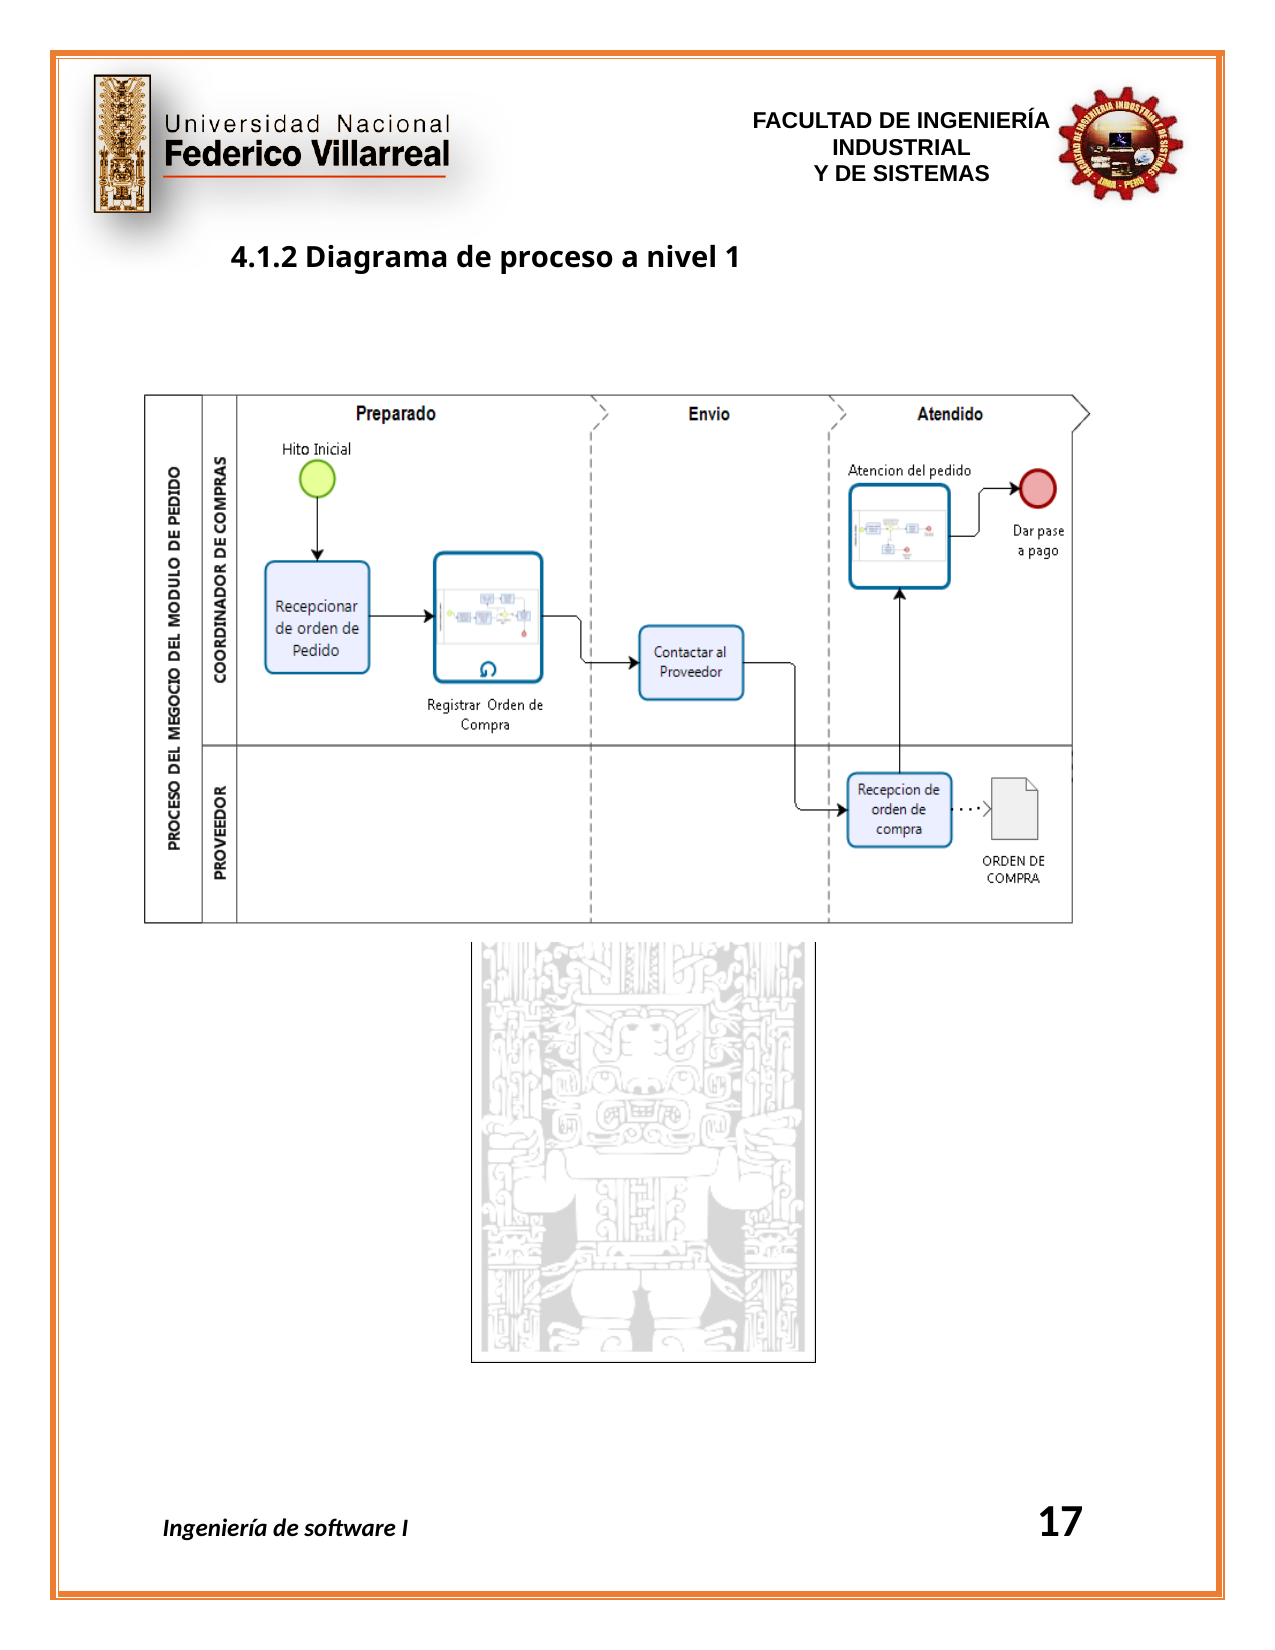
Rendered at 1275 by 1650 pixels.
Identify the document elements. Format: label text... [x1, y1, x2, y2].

picture [93, 74, 449, 213]
picture [120, 376, 1104, 942]
subtitle 4.1.2 Diagrama de proceso a nivel 1 [162, 236, 1063, 276]
picture [1057, 83, 1186, 204]
